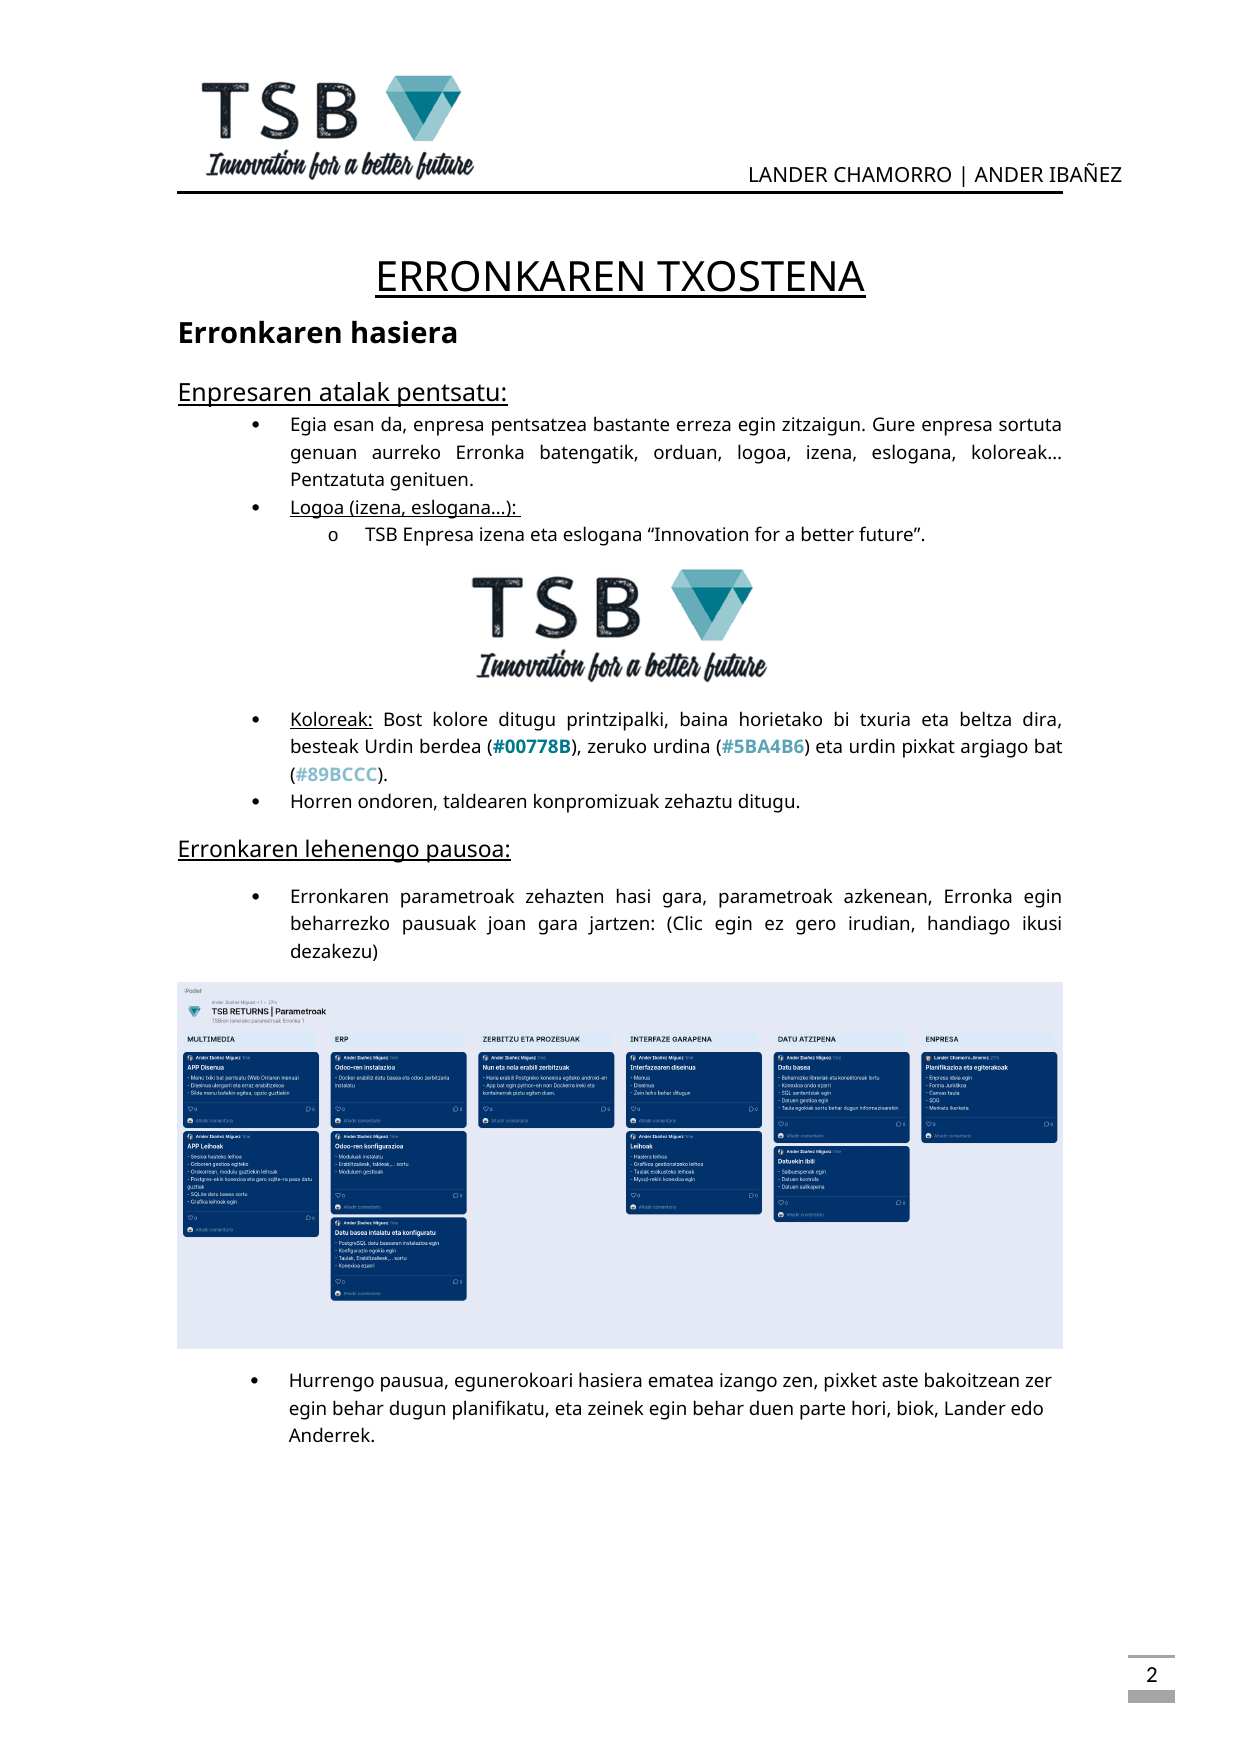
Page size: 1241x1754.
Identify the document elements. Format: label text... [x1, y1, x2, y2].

list Koloreak: Bost kolore ditugu printzipalki, baina horietako bi txuria eta beltza dira, besteak Urdin berdea (#00778B), zeruko urdina (#5BA4B6) eta urdin pixkat argiago bat (#89BCCC). [252, 706, 1063, 787]
subtitle Enpresaren atalak pentsatu: [177, 375, 1063, 409]
picture [177, 982, 1063, 1349]
list Erronkaren parametroak zehazten hasi gara, parametroak azkenean, Erronka egin beharrezko pausuak joan gara jartzen: (Clic egin ez gero irudian, handiago ikusi dezakezu) [252, 883, 1063, 964]
list Logoa (izena, eslogana…): [252, 494, 1063, 520]
list Hurrengo pausua, egunerokoari hasiera ematea izango zen, pixket aste bakoitzean zer egin behar dugun planifikatu, eta zeinek egin behar duen parte hori, biok, Lander edo Anderrek. [251, 1368, 1063, 1448]
picture [445, 566, 795, 688]
text Erronkaren lehenengo pausoa: [177, 833, 1063, 864]
list Egia esan da, enpresa pentsatzea bastante erreza egin zitzaigun. Gure enpresa sortuta genuan aurreko Erronka batengatik, orduan, logoa, izena, eslogana, koloreak… Pentzatuta genituen. [252, 412, 1063, 492]
subtitle ERRONKAREN TXOSTENA [177, 247, 1063, 304]
list Horren ondoren, taldearen konpromizuak zehaztu ditugu. [252, 789, 1063, 814]
subtitle Erronkaren hasiera [177, 312, 1063, 352]
picture [177, 73, 501, 183]
list TSB Enpresa izena eta eslogana “Innovation for a better future”. [327, 522, 1063, 547]
